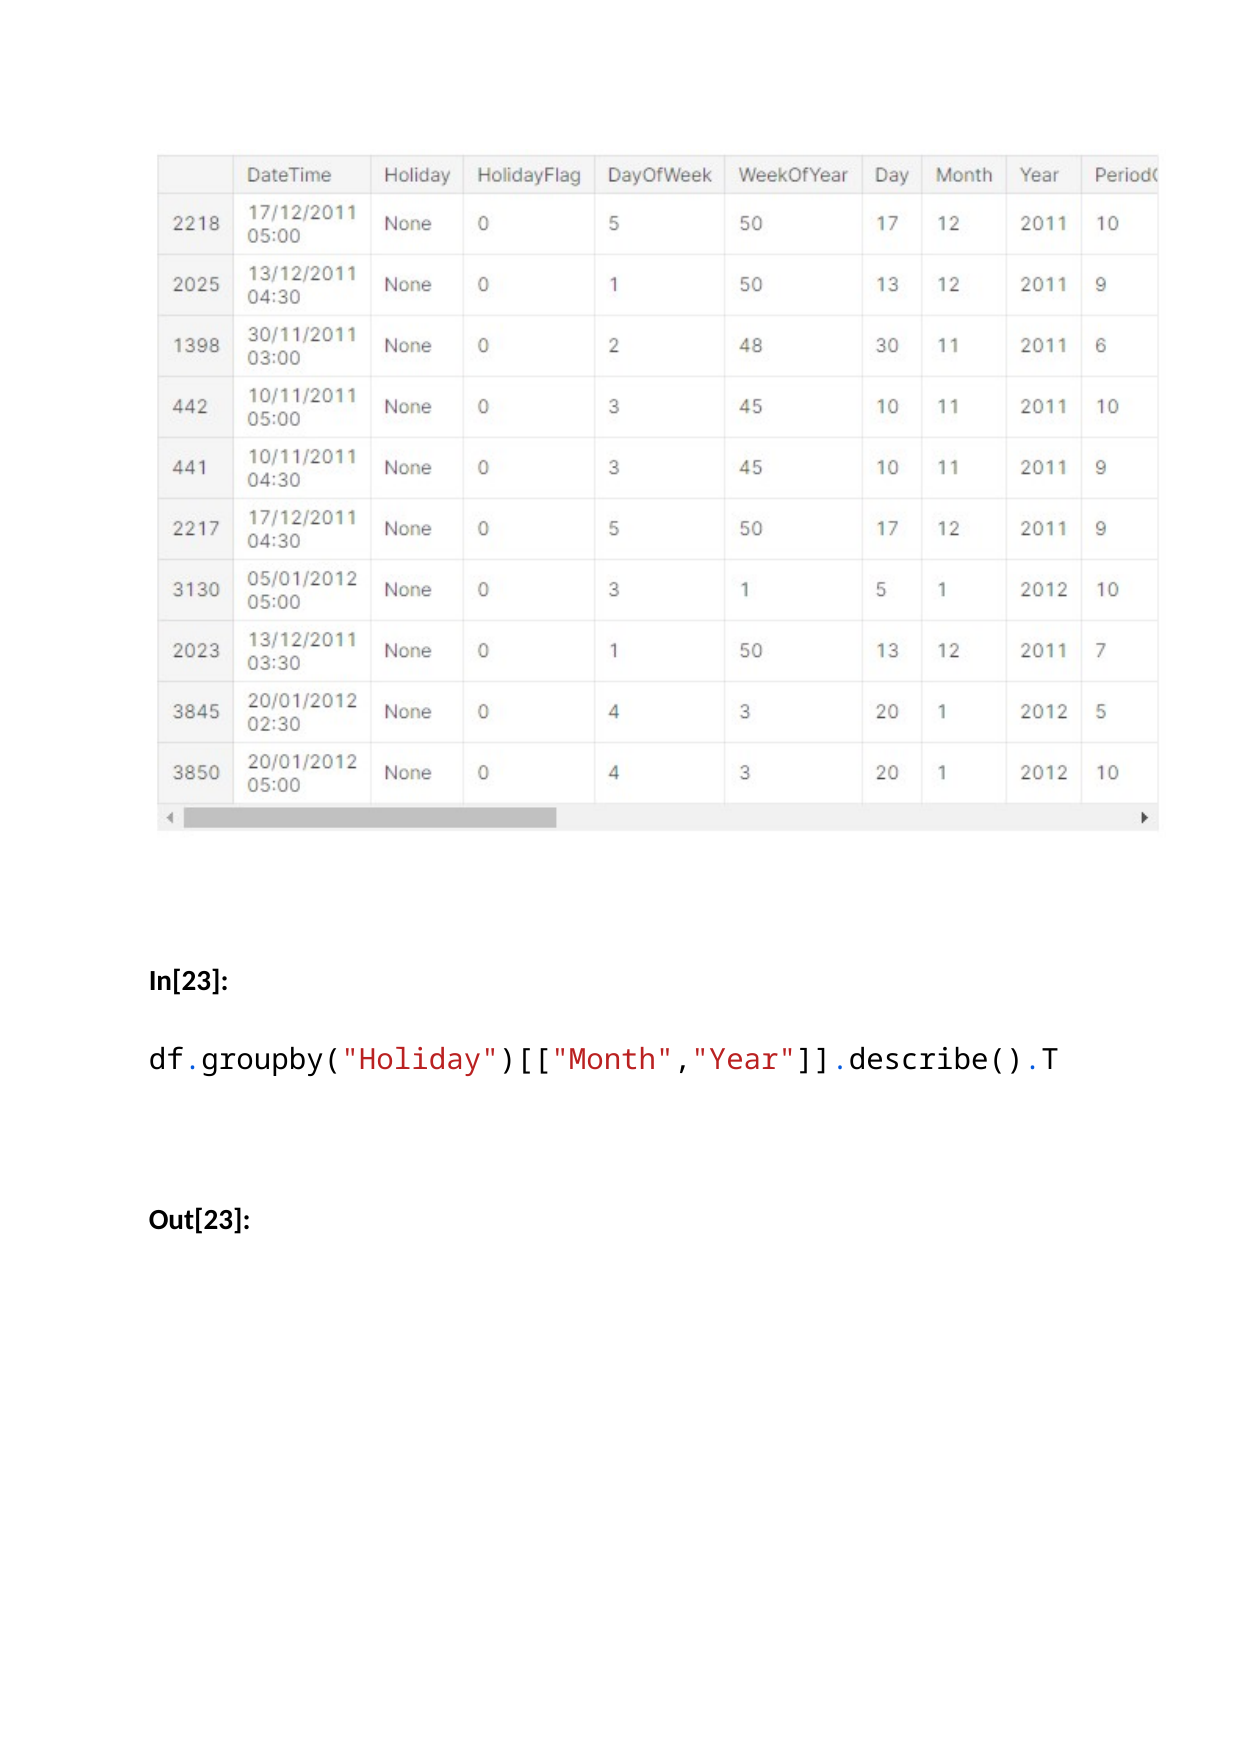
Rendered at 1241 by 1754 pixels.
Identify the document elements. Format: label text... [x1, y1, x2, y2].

text df.groupby("Holiday")[["Month","Year"]].describe().T [148, 1038, 1189, 1078]
text In[23]: [148, 962, 1189, 998]
text Out[23]: [148, 1201, 1189, 1237]
picture [156, 149, 1167, 839]
